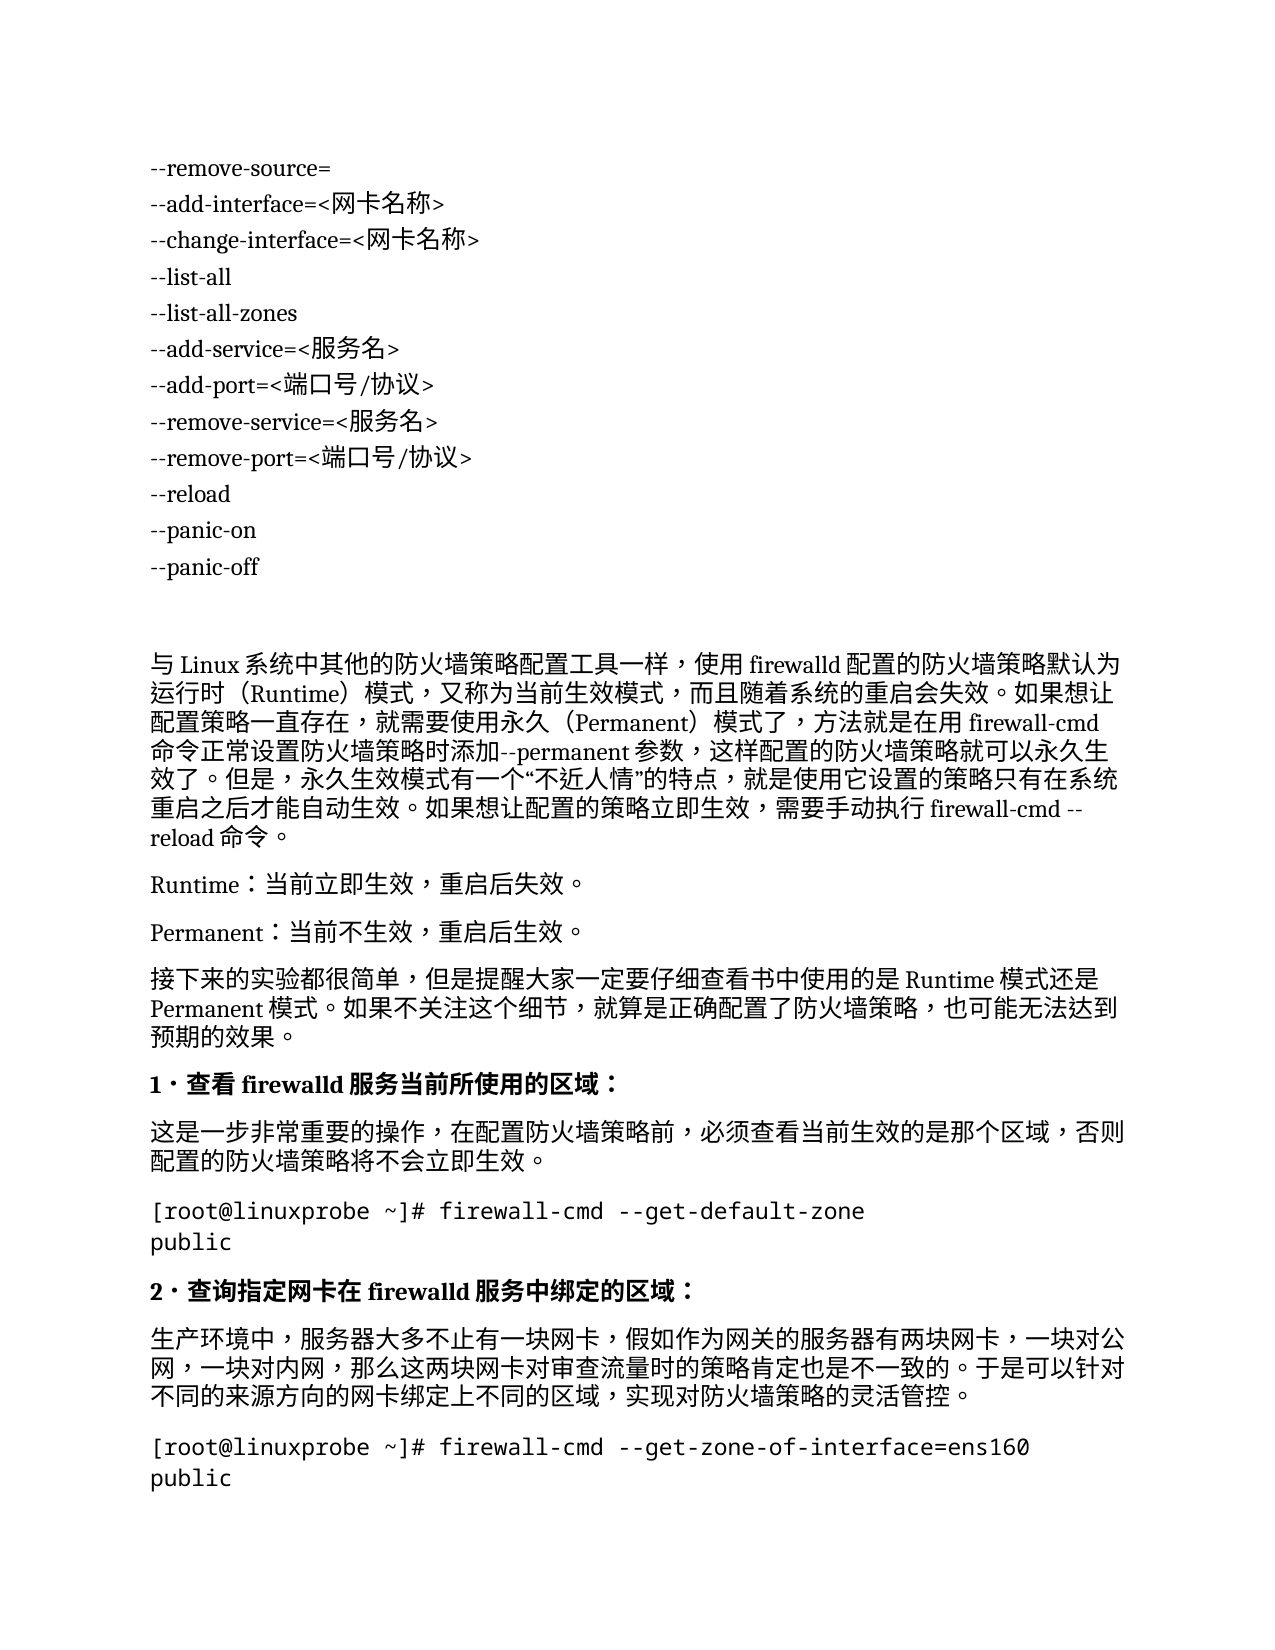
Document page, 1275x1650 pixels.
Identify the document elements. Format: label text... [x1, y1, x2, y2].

text 1．查看firewalld服务当前所使用的区域： [150, 1071, 1125, 1100]
table_cell --remove-port=<端口号/协议> [139, 440, 1275, 476]
table_cell --panic-off [139, 549, 1275, 585]
table_cell --reload [139, 476, 1275, 512]
text Permanent：当前不生效，重启后生效。 [150, 919, 1125, 947]
text Runtime：当前立即生效，重启后失效。 [150, 871, 1125, 900]
table_cell --change-interface=<网卡名称> [139, 223, 1275, 259]
text 接下来的实验都很简单，但是提醒大家一定要仔细查看书中使用的是Runtime模式还是Permanent模式。如果不关注这个细节，就算是正确配置了防火墙策略，也可能无法达到预期的效果。 [150, 966, 1125, 1052]
text [root@linuxprobe ~]# firewall-cmd --get-default-zone public [150, 1195, 1125, 1257]
table_cell --add-service=<服务名> [139, 331, 1275, 367]
table_cell --remove-source= [139, 150, 1275, 186]
table_cell --add-interface=<网卡名称> [139, 186, 1275, 222]
text 这是一步非常重要的操作，在配置防火墙策略前，必须查看当前生效的是那个区域，否则配置的防火墙策略将不会立即生效。 [150, 1119, 1125, 1176]
text 生产环境中，服务器大多不止有一块网卡，假如作为网关的服务器有两块网卡，一块对公网，一块对内网，那么这两块网卡对审查流量时的策略肯定也是不一致的。于是可以针对不同的来源方向的网卡绑定上不同的区域，实现对防火墙策略的灵活管控。 [150, 1326, 1125, 1412]
table_cell --panic-on [139, 513, 1275, 549]
text 与Linux系统中其他的防火墙策略配置工具一样，使用firewalld配置的防火墙策略默认为运行时（Runtime）模式，又称为当前生效模式，而且随着系统的重启会失效。如果想让配置策略一直存在，就需要使用永久（Permanent）模式了，方法就是在用firewall-cmd命令正常设置防火墙策略时添加--permanent参数，这样配置的防火墙策略就可以永久生效了。但是，永久生效模式有一个“不近人情”的特点，就是使用它设置的策略只有在系统重启之后才能自动生效。如果想让配置的策略立即生效，需要手动执行firewall-cmd --reload命令。 [150, 651, 1125, 852]
table_cell --remove-service=<服务名> [139, 404, 1275, 440]
table_cell --add-port=<端口号/协议> [139, 368, 1275, 404]
table_cell --list-all [139, 259, 1275, 295]
text 2．查询指定网卡在firewalld服务中绑定的区域： [150, 1278, 1125, 1307]
table_cell --list-all-zones [139, 295, 1275, 331]
text [root@linuxprobe ~]# firewall-cmd --get-zone-of-interface=ens160 public [150, 1431, 1125, 1493]
